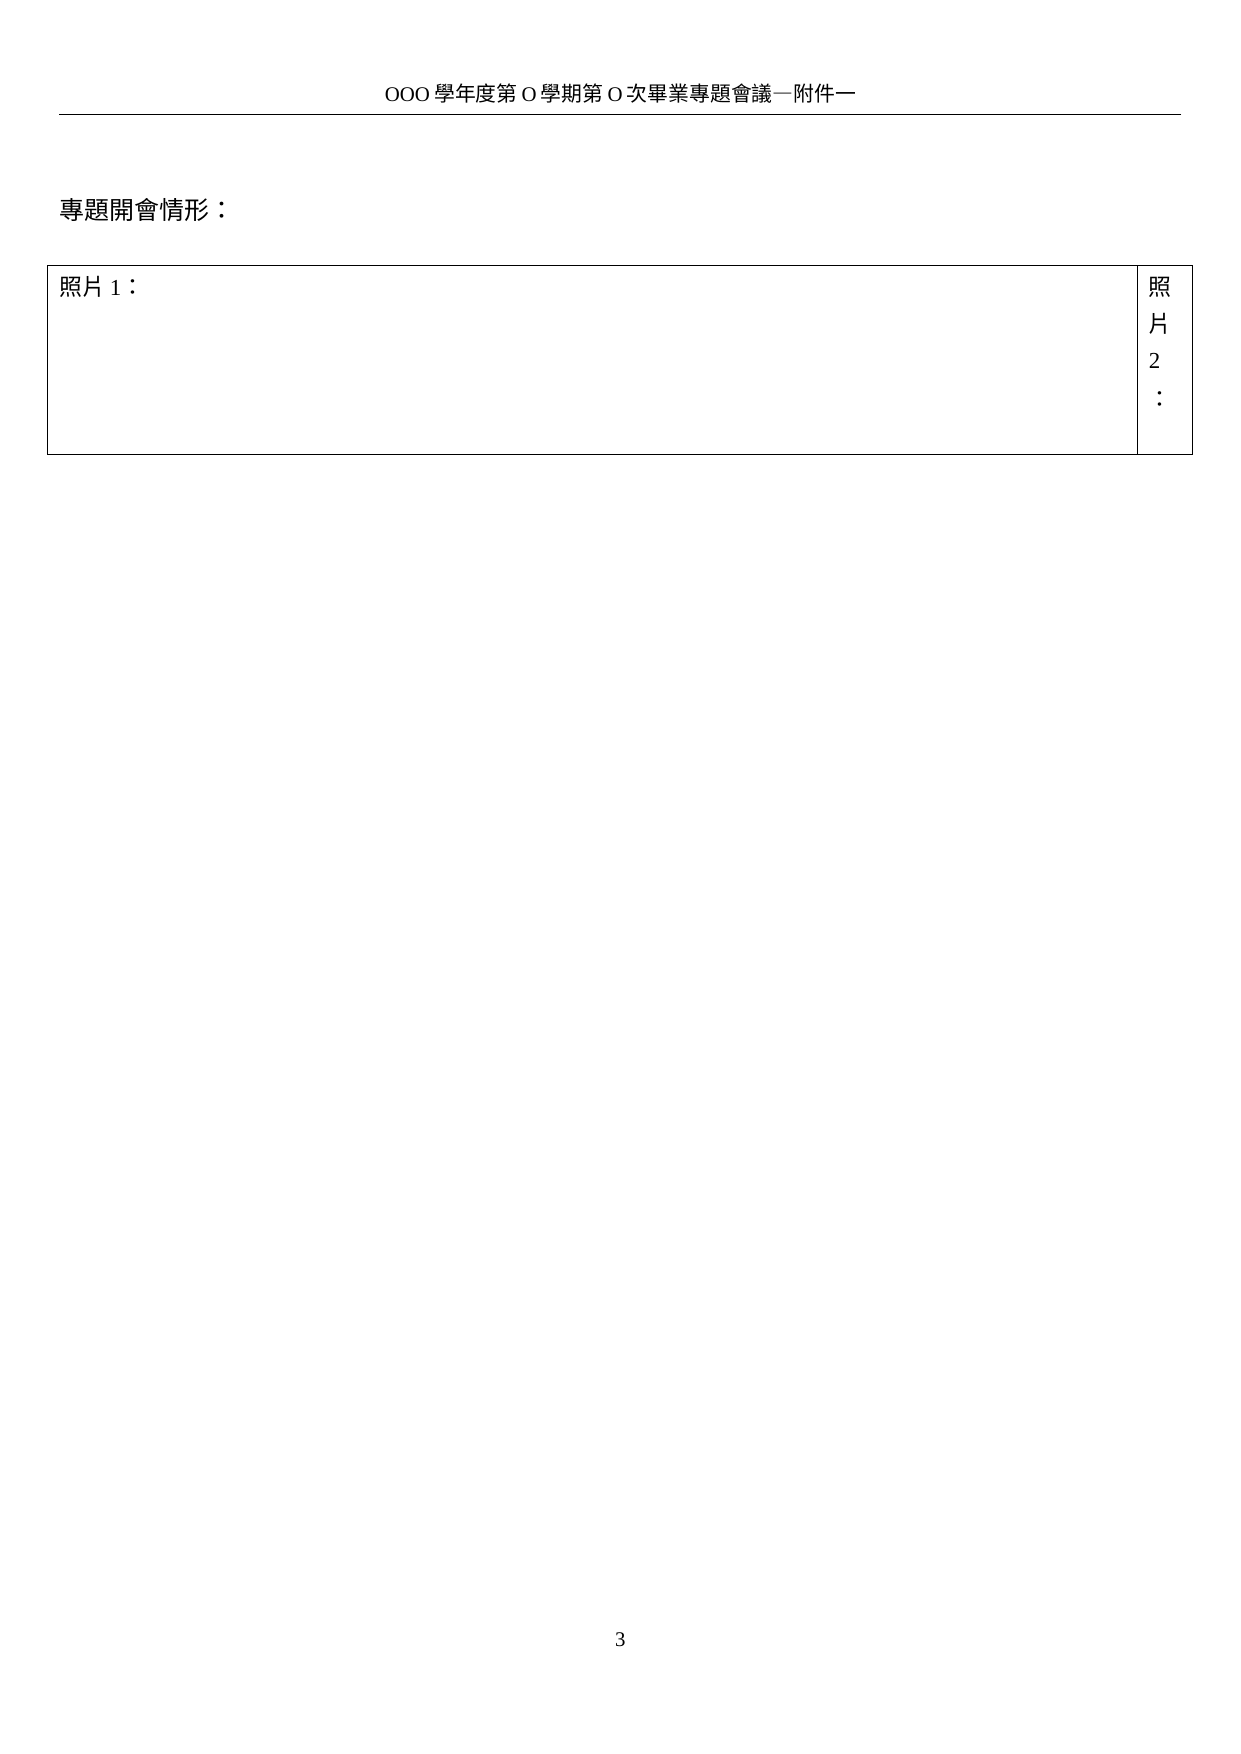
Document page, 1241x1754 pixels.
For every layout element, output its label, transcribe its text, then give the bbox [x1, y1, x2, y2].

text OOO學年度第O學期第O次畢業專題會議—附件一 [59, 74, 1181, 114]
table_header 照片2： [1138, 266, 1192, 454]
text 專題開會情形： [59, 190, 1181, 228]
table_header 照片1： [48, 266, 1137, 454]
